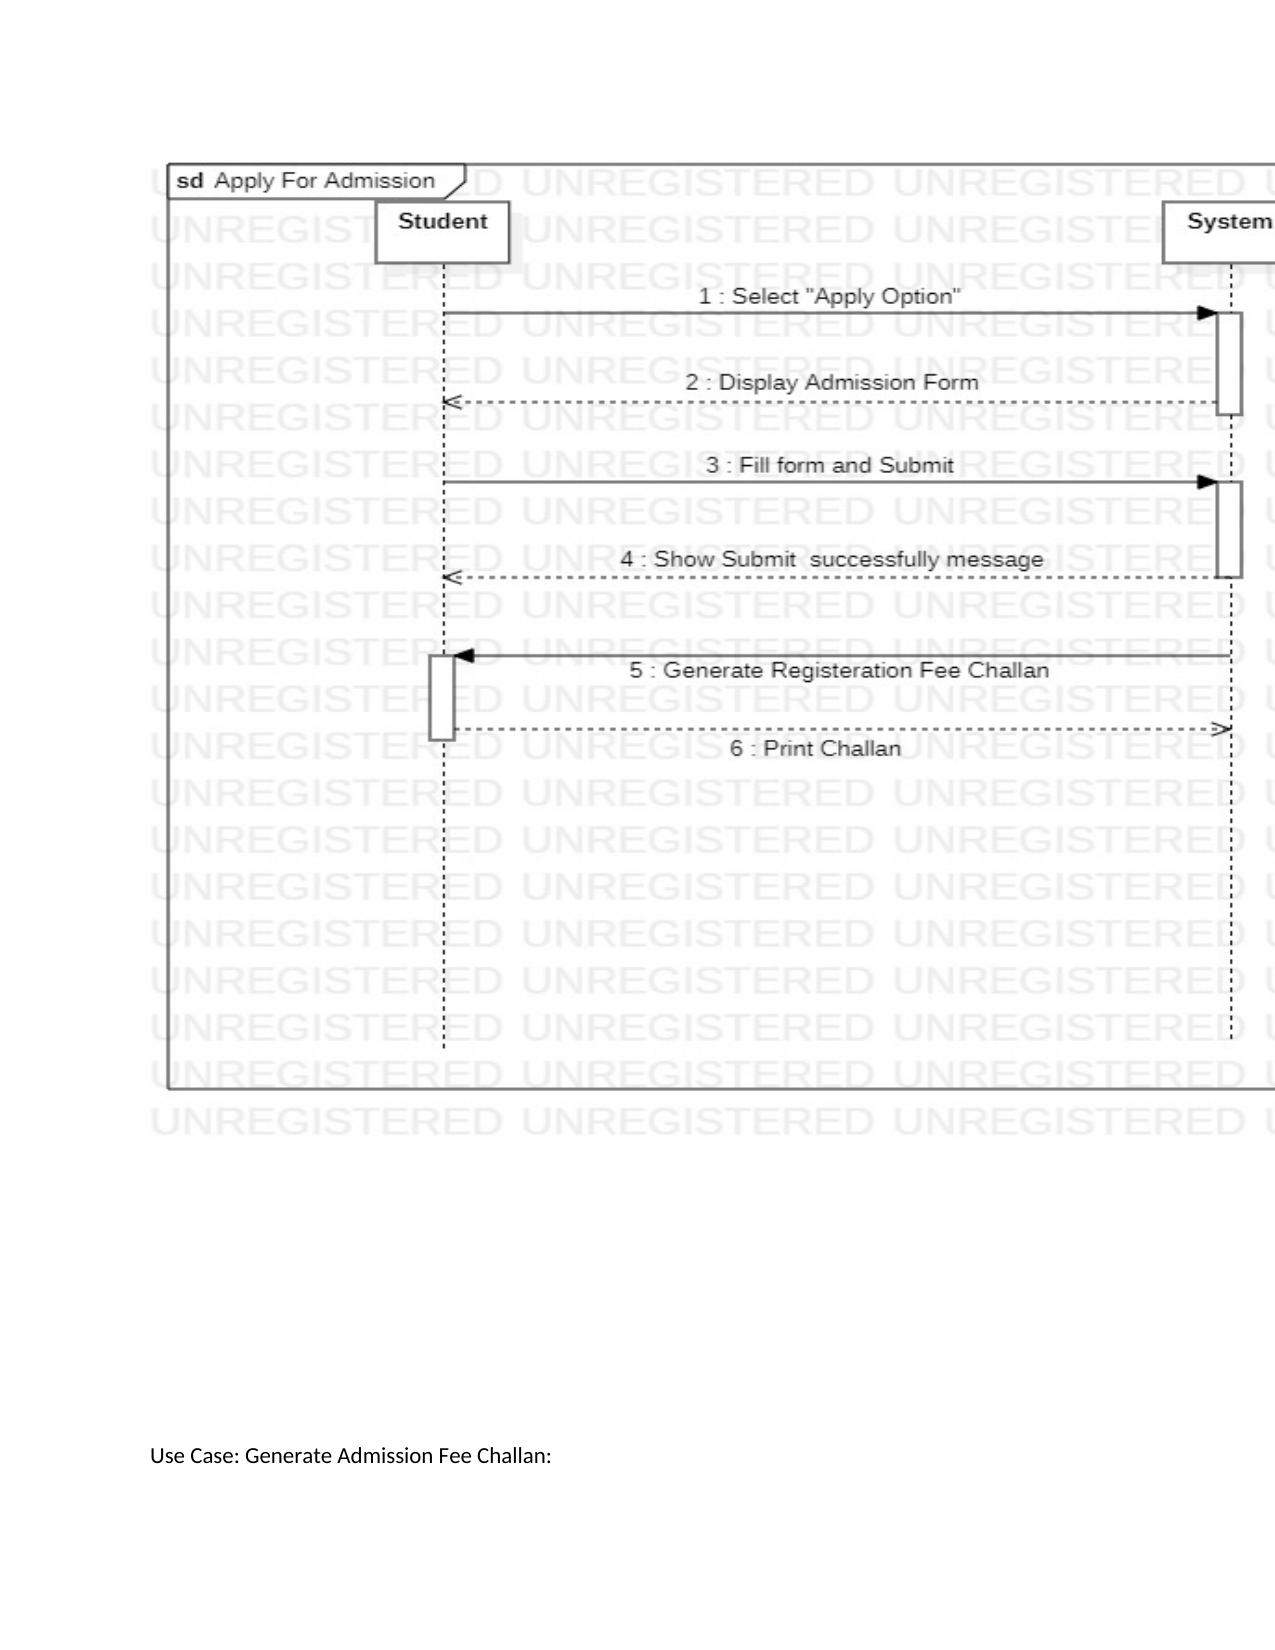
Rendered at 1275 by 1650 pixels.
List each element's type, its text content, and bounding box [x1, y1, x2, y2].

picture [150, 150, 1275, 1152]
text Use Case: Generate Admission Fee Challan: [150, 1442, 1125, 1470]
